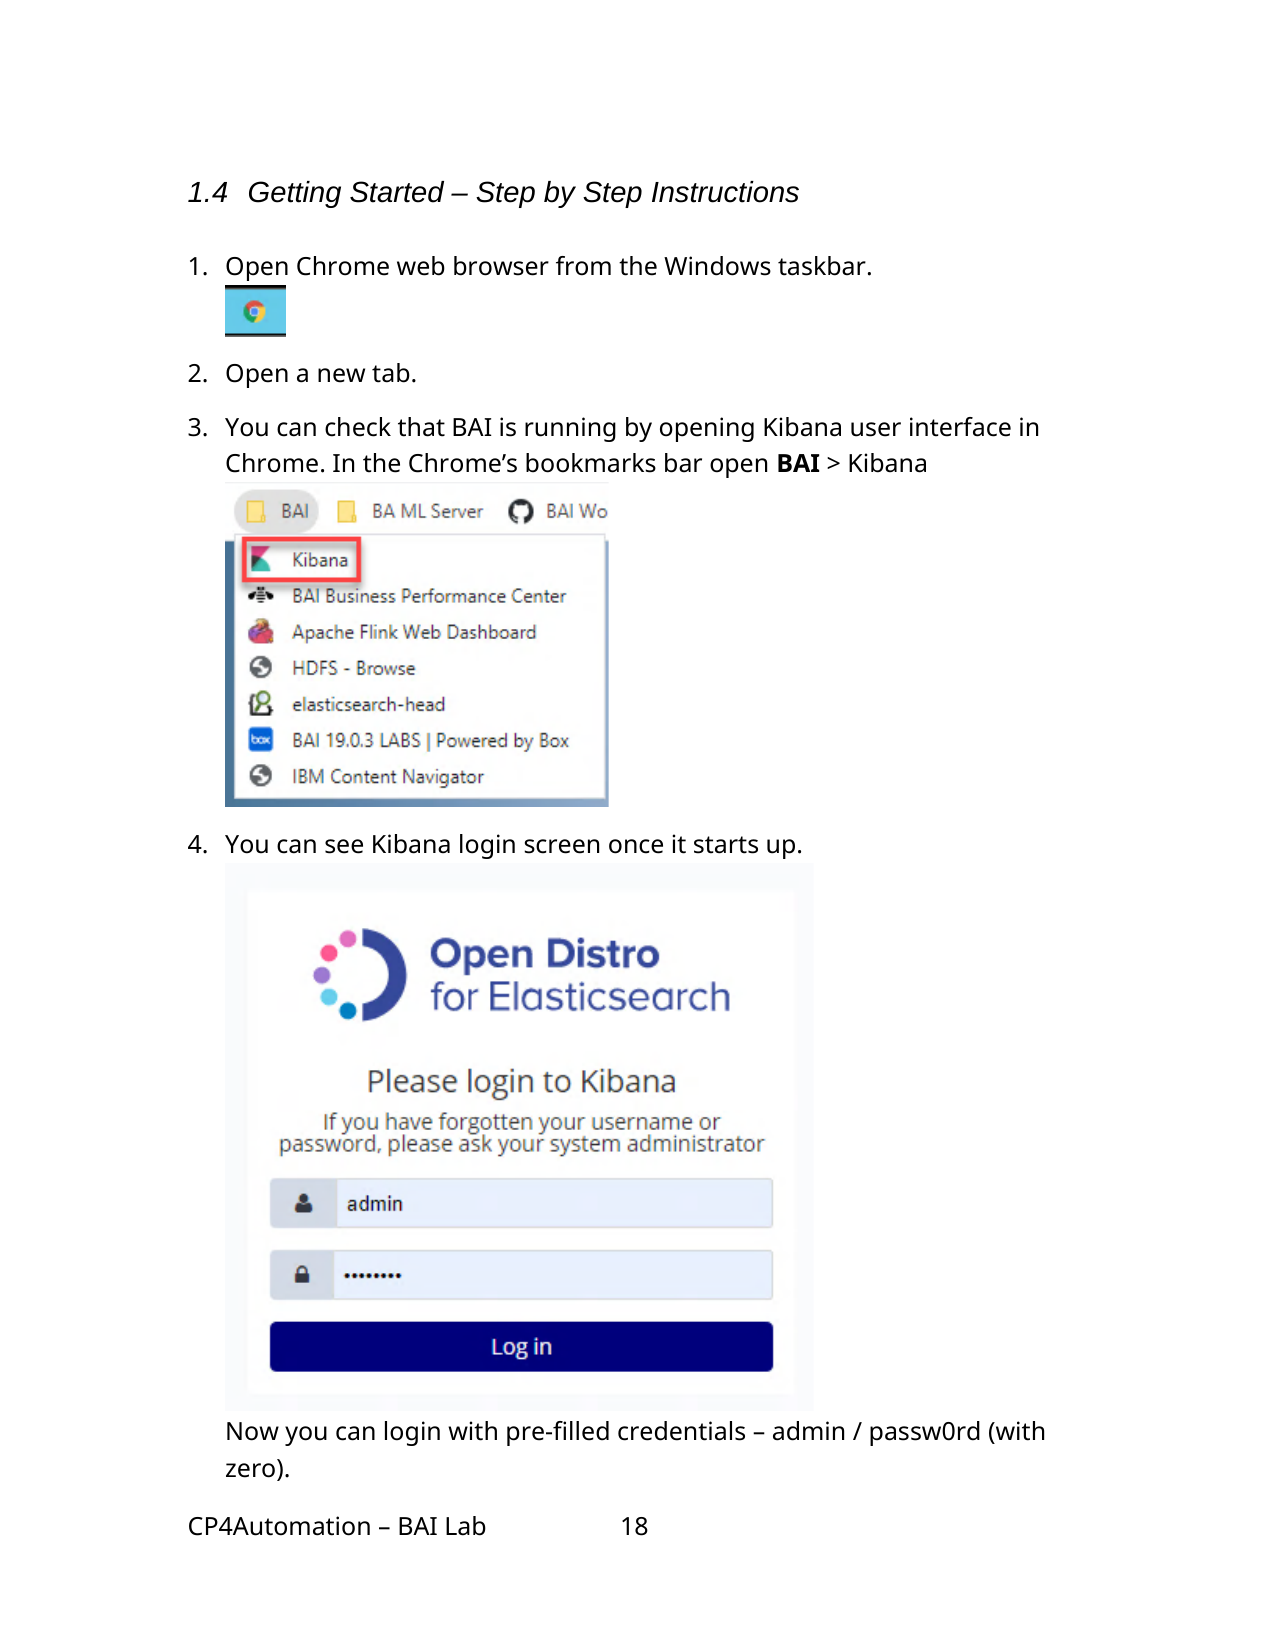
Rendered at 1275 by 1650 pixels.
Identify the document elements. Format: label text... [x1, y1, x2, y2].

list Open a new tab. [187, 356, 1087, 390]
subtitle Getting Started – Step by Step Instructions [187, 175, 1087, 208]
picture [225, 285, 286, 337]
list Open Chrome web browser from the Windows taskbar. [187, 249, 1087, 337]
picture [225, 863, 814, 1411]
picture [225, 482, 609, 807]
